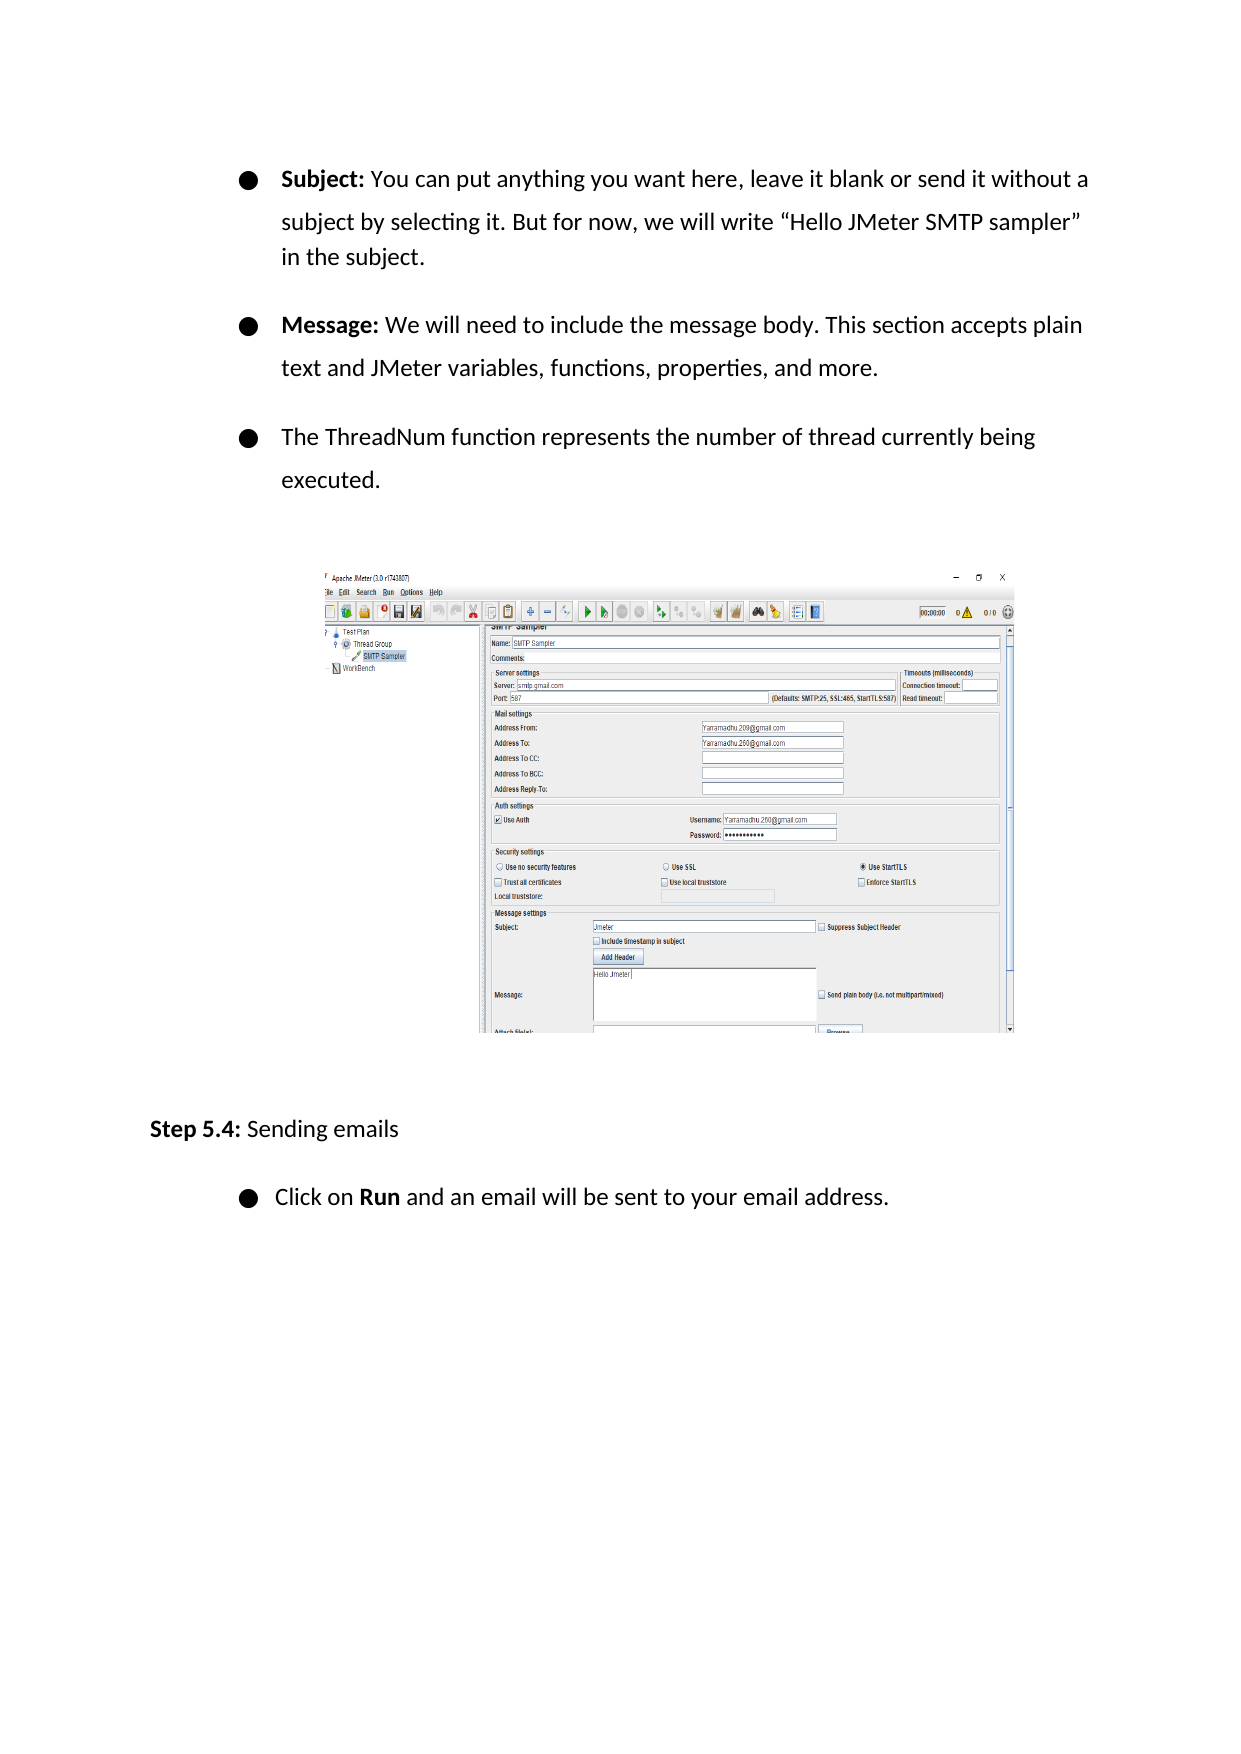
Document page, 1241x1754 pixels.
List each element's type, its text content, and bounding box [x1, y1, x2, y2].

list Subject: You can put anything you want here, leave it blank or send it without a subject by selecting it. But for now, we will write “Hello JMeter SMTP sampler” in the subject. [237, 150, 1090, 271]
list The ThreadNum function represents the number of thread currently being executed. [237, 408, 1090, 494]
list Message: We will need to include the message body. This section accepts plain text and JMeter variables, functions, properties, and more. [237, 297, 1090, 383]
text Step 5.4: Sending emails [150, 1113, 1090, 1143]
list Click on Run and an email will be sent to your email address. [237, 1169, 1090, 1220]
picture [325, 573, 1015, 1033]
